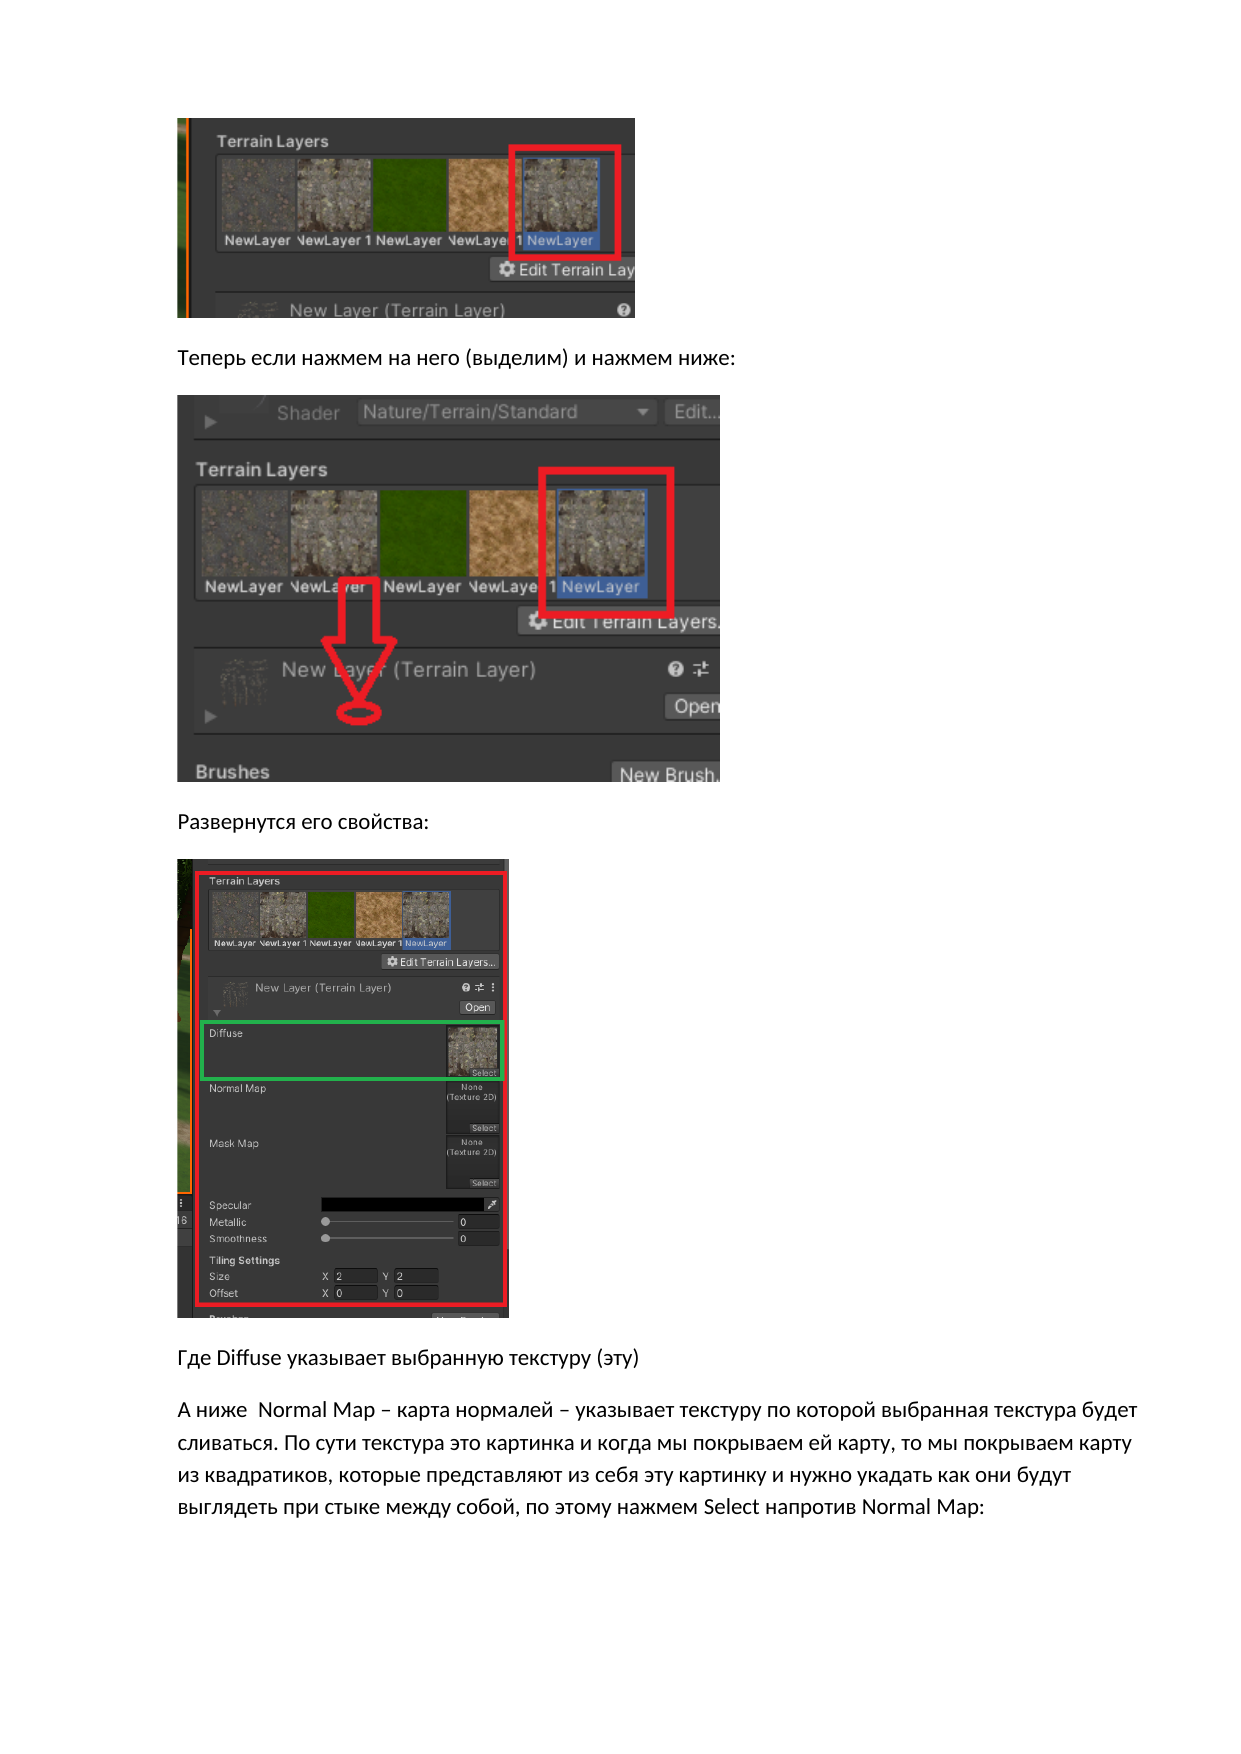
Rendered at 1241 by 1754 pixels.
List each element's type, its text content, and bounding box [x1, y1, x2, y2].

picture [177, 118, 635, 318]
picture [177, 859, 509, 1318]
picture [177, 395, 720, 782]
text Теперь если нажмем на него (выделим) и нажмем ниже: [177, 343, 1152, 371]
text А ниже Normal Map – карта нормалей – указывает текстуру по которой выбранная текстура будет сливаться. По сути текстура это картинка и когда мы покрываем ей карту, то мы покрываем карту из квадратиков, которые представляют из себя эту картинку и нужно укадать как они будут выглядеть при стыке между собой, по этому нажмем Select напротив Normal Map: [177, 1396, 1152, 1520]
text Где Diffuse указывает выбранную текстуру (эту) [177, 1343, 1152, 1371]
text Развернутся его свойства: [177, 807, 1152, 835]
